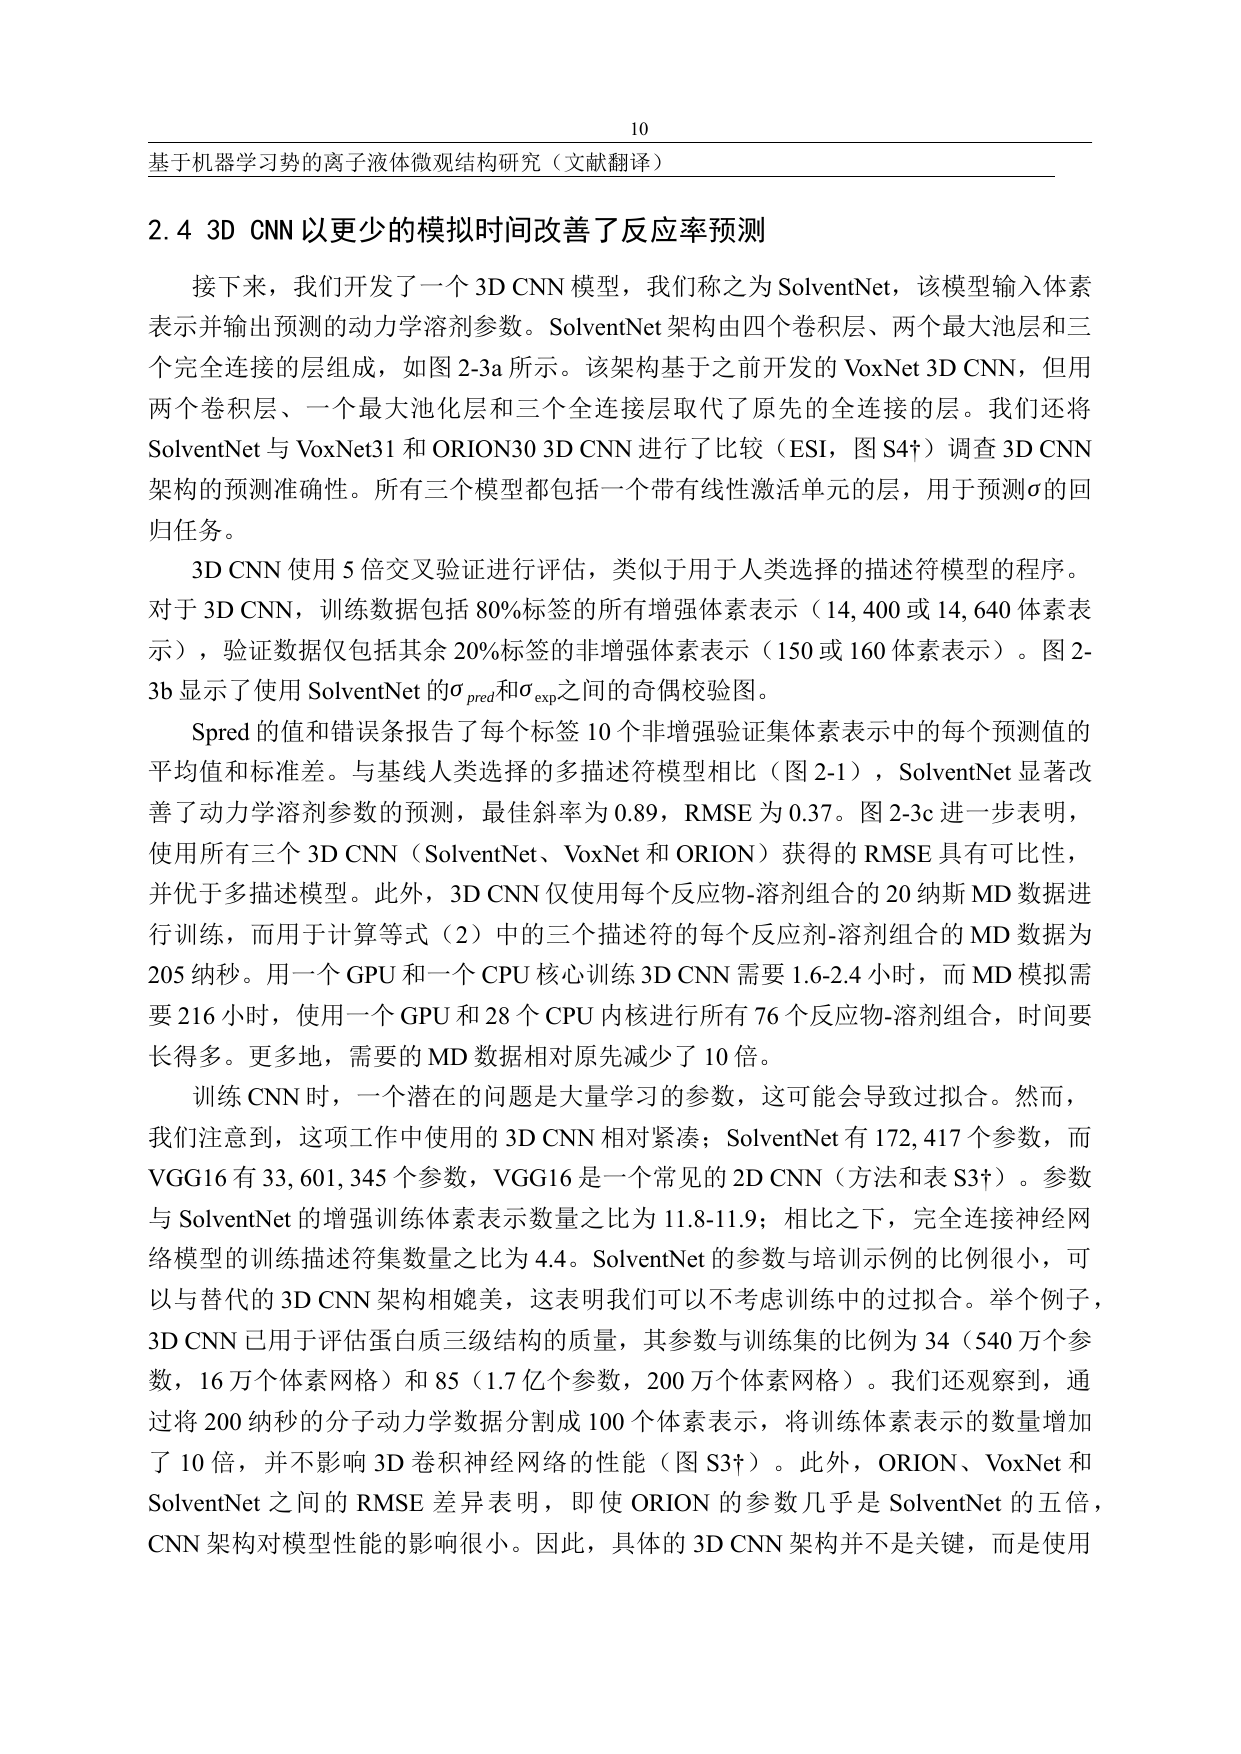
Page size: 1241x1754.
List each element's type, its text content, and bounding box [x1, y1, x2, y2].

list 2.4 3D CNN以更少的模拟时间改善了反应率预测 [148, 196, 1092, 261]
text Spred的值和错误条报告了每个标签10个非增强验证集体素表示中的每个预测值的平均值和标准差。与基线人类选择的多描述符模型相比（图2-1），SolventNet显著改善了动力学溶剂参数的预测，最佳斜率为0.89，RMSE为0.37。图2-3c进一步表明，使用所有三个3D CNN（SolventNet、VoxNet和ORION）获得的RMSE具有可比性，并优于多描述模型。此外，3D CNN仅使用每个反应物-溶剂组合的20纳斯MD数据进行训练，而用于计算等式（2）中的三个描述符的每个反应剂-溶剂组合的MD数据为205纳秒。用一个GPU和一个CPU核心训练3D CNN需要1.6-2.4小时，而MD模拟需要216小时，使用一个GPU和28个CPU内核进行所有76个反应物-溶剂组合，时间要长得多。更多地，需要的MD数据相对原先减少了10倍。 [148, 714, 1092, 1072]
text 接下来，我们开发了一个3D CNN模型，我们称之为SolventNet，该模型输入体素表示并输出预测的动力学溶剂参数。SolventNet架构由四个卷积层、两个最大池层和三个完全连接的层组成，如图2-3a所示。该架构基于之前开发的VoxNet 3D CNN，但用两个卷积层、一个最大池化层和三个全连接层取代了原先的全连接的层。我们还将SolventNet与VoxNet31和ORION30 3D CNN进行了比较（ESI，图S4†）调查3D CNN架构的预测准确性。所有三个模型都包括一个带有线性激活单元的层，用于预测的回归任务。 [148, 269, 1092, 545]
text 3D CNN使用5倍交叉验证进行评估，类似于用于人类选择的描述符模型的程序。对于3D CNN，训练数据包括80%标签的所有增强体素表示（14, 400或14, 640体素表示），验证数据仅包括其余20%标签的非增强体素表示（150或160体素表示）。图2-3b显示了使用SolventNet的和之间的奇偶校验图。 [148, 552, 1092, 707]
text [148, 1079, 1092, 1559]
